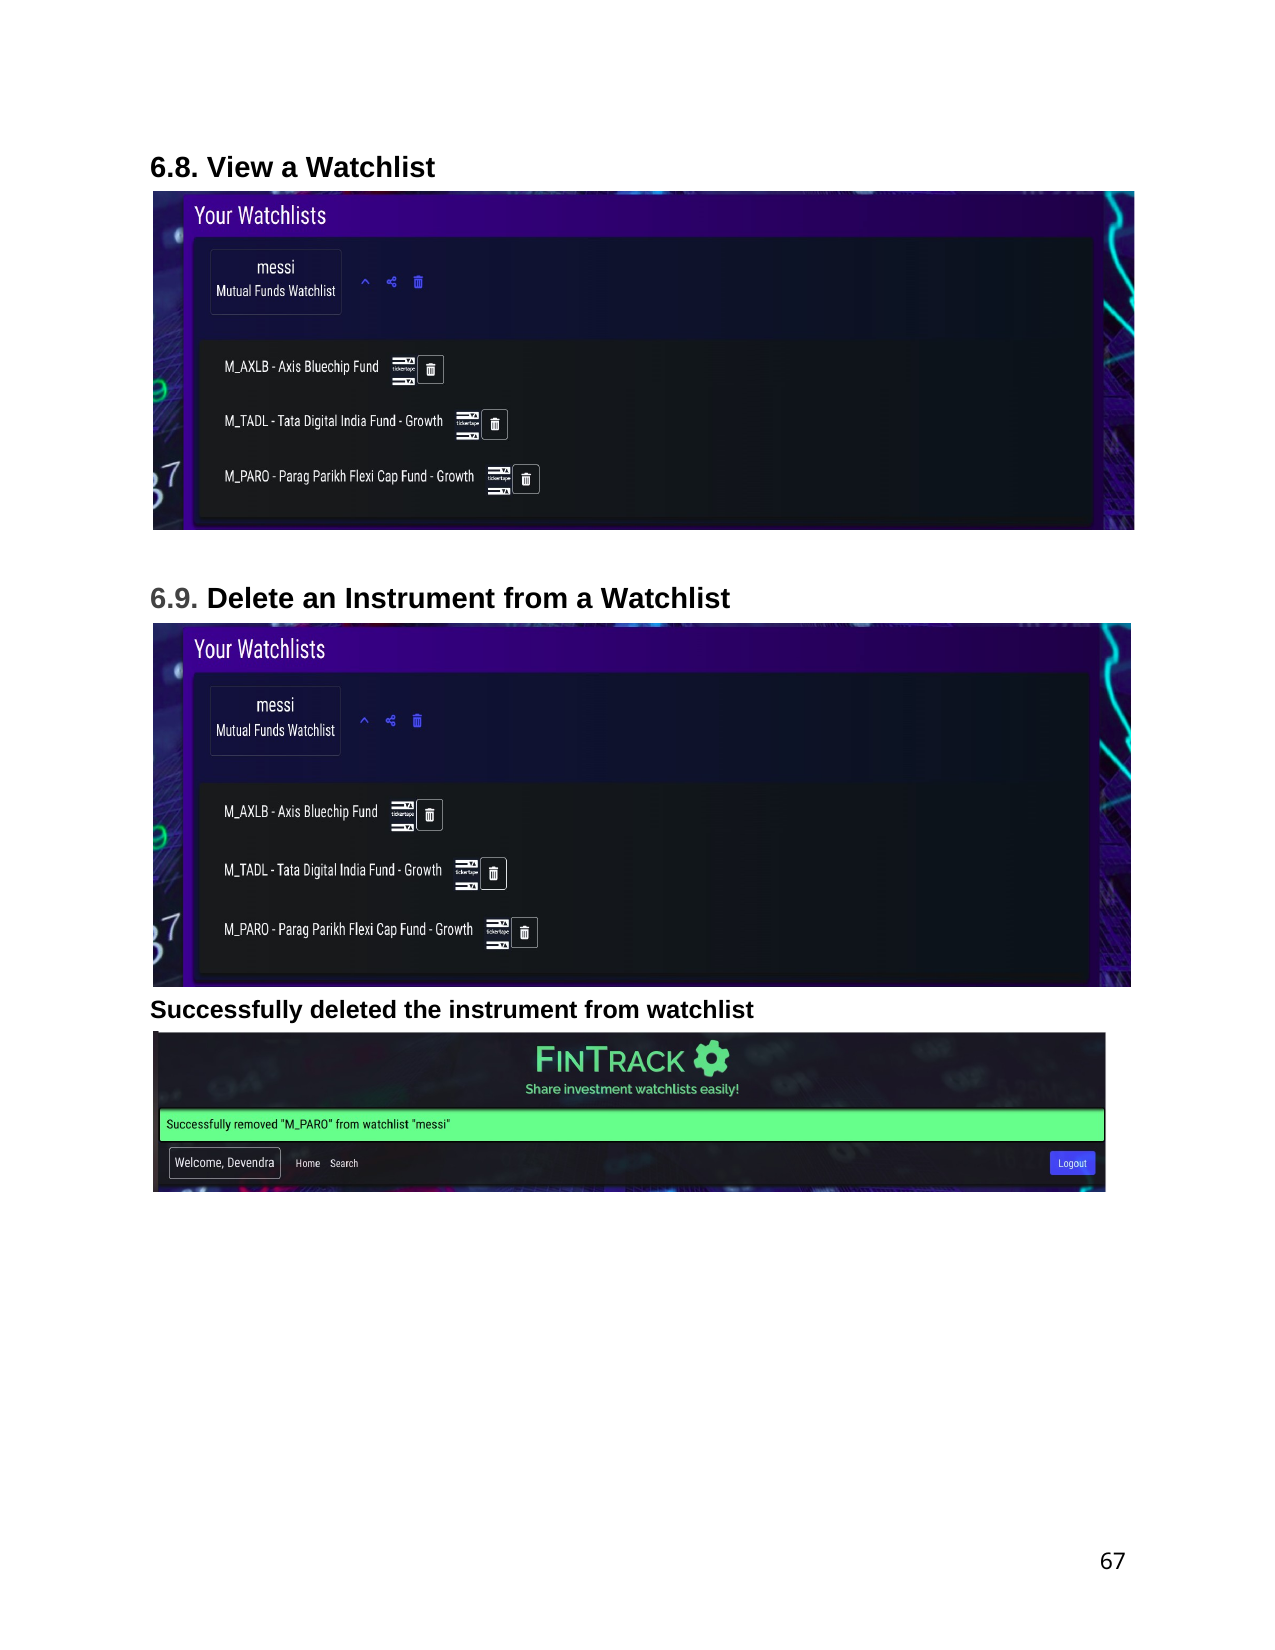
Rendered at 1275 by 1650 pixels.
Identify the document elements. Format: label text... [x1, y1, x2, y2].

subtitle View a Watchlist [150, 150, 1264, 183]
picture [1115, 193, 1135, 285]
picture [1111, 626, 1131, 724]
picture [153, 623, 1131, 987]
list Delete an Instrument from a Watchlist [150, 581, 1264, 615]
picture [153, 1031, 1107, 1192]
picture [153, 191, 1135, 530]
